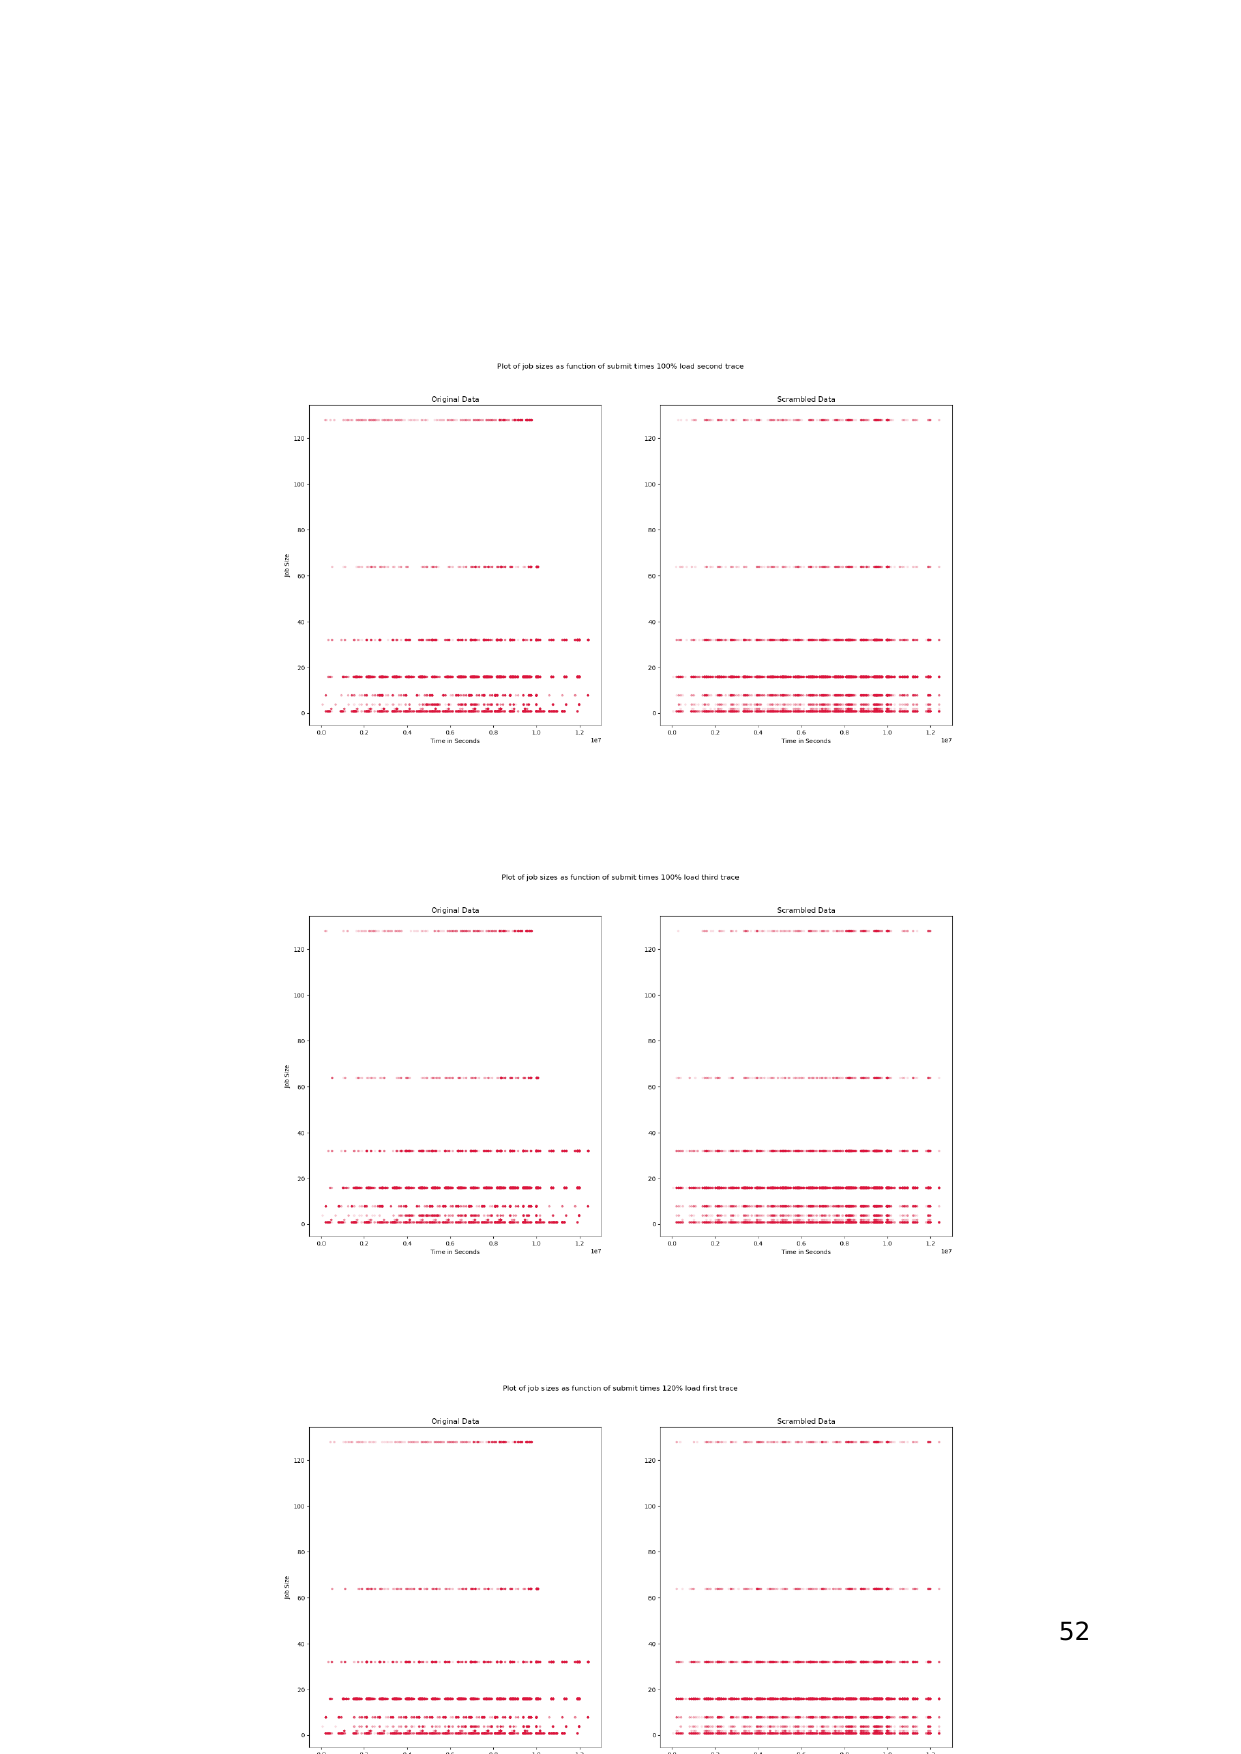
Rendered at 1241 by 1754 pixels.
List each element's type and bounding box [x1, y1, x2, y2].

picture [270, 866, 970, 1282]
picture [267, 355, 973, 771]
picture [256, 1377, 984, 1754]
